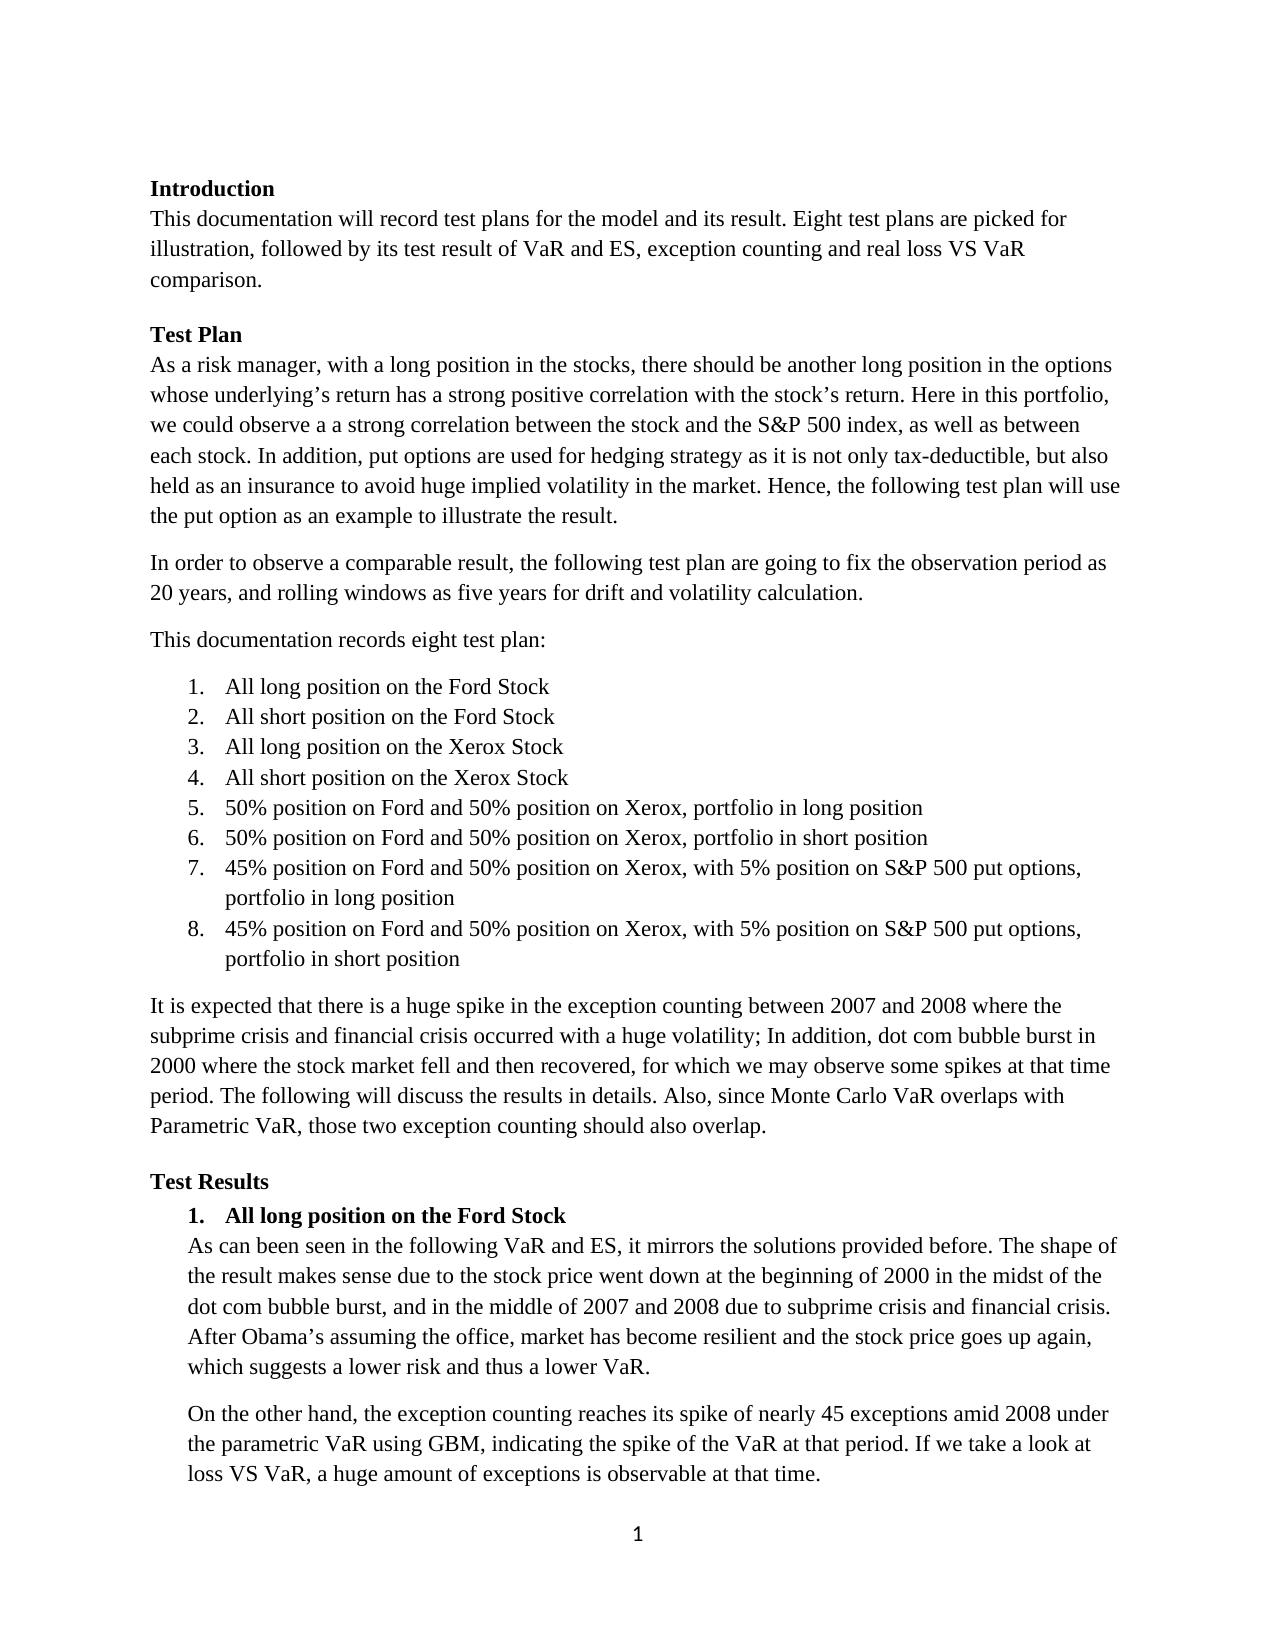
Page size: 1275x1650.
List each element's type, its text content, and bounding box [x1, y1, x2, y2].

text This documentation will record test plans for the model and its result. Eight test plans are picked for illustration, followed by its test result of VaR and ES, exception counting and real loss VS VaR comparison. [150, 205, 1125, 292]
subtitle Test Plan [150, 321, 1125, 347]
subtitle Test Results [150, 1168, 1125, 1194]
list All short position on the Xerox Stock [187, 763, 1125, 790]
text In order to observe a comparable result, the following test plan are going to fix the observation period as 20 years, and rolling windows as five years for drift and volatility calculation. [150, 549, 1125, 606]
list All short position on the Ford Stock [187, 703, 1125, 729]
list 45% position on Ford and 50% position on Xerox, with 5% position on S&P 500 put options, portfolio in long position [187, 854, 1125, 911]
list All long position on the Ford Stock [187, 673, 1125, 699]
subtitle All long position on the Ford Stock [187, 1202, 1125, 1228]
text As a risk manager, with a long position in the stocks, there should be another long position in the options whose underlying’s return has a strong positive correlation with the stock’s return. Here in this portfolio, we could observe a a strong correlation between the stock and the S&P 500 index, as well as between each stock. In addition, put options are used for hedging strategy as it is not only tax-deductible, but also held as an insurance to avoid huge implied volatility in the market. Hence, the following test plan will use the put option as an example to illustrate the result. [150, 351, 1125, 528]
text As can been seen in the following VaR and ES, it mirrors the solutions provided before. The shape of the result makes sense due to the stock price went down at the beginning of 2000 in the midst of the dot com bubble burst, and in the middle of 2007 and 2008 due to subprime crisis and financial crisis. After Obama’s assuming the office, market has become resilient and the stock price goes up again, which suggests a lower risk and thus a lower VaR. [187, 1232, 1125, 1379]
list 50% position on Ford and 50% position on Xerox, portfolio in short position [187, 824, 1125, 850]
text On the other hand, the exception counting reaches its spike of nearly 45 exceptions amid 2008 under the parametric VaR using GBM, indicating the spike of the VaR at that period. If we take a look at loss VS VaR, a huge amount of exceptions is observable at that time. [187, 1400, 1125, 1487]
list 45% position on Ford and 50% position on Xerox, with 5% position on S&P 500 put options, portfolio in short position [187, 914, 1125, 971]
text It is expected that there is a huge spike in the exception counting between 2007 and 2008 where the subprime crisis and financial crisis occurred with a huge volatility; In addition, dot com bubble burst in 2000 where the stock market fell and then recovered, for which we may observe some spikes at that time period. The following will discuss the results in details. Also, since Monte Carlo VaR overlaps with Parametric VaR, those two exception counting should also overlap. [150, 992, 1125, 1139]
list All long position on the Xerox Stock [187, 733, 1125, 760]
subtitle Introduction [150, 175, 1125, 201]
list 50% position on Ford and 50% position on Xerox, portfolio in long position [187, 794, 1125, 820]
text This documentation records eight test plan: [150, 626, 1125, 652]
